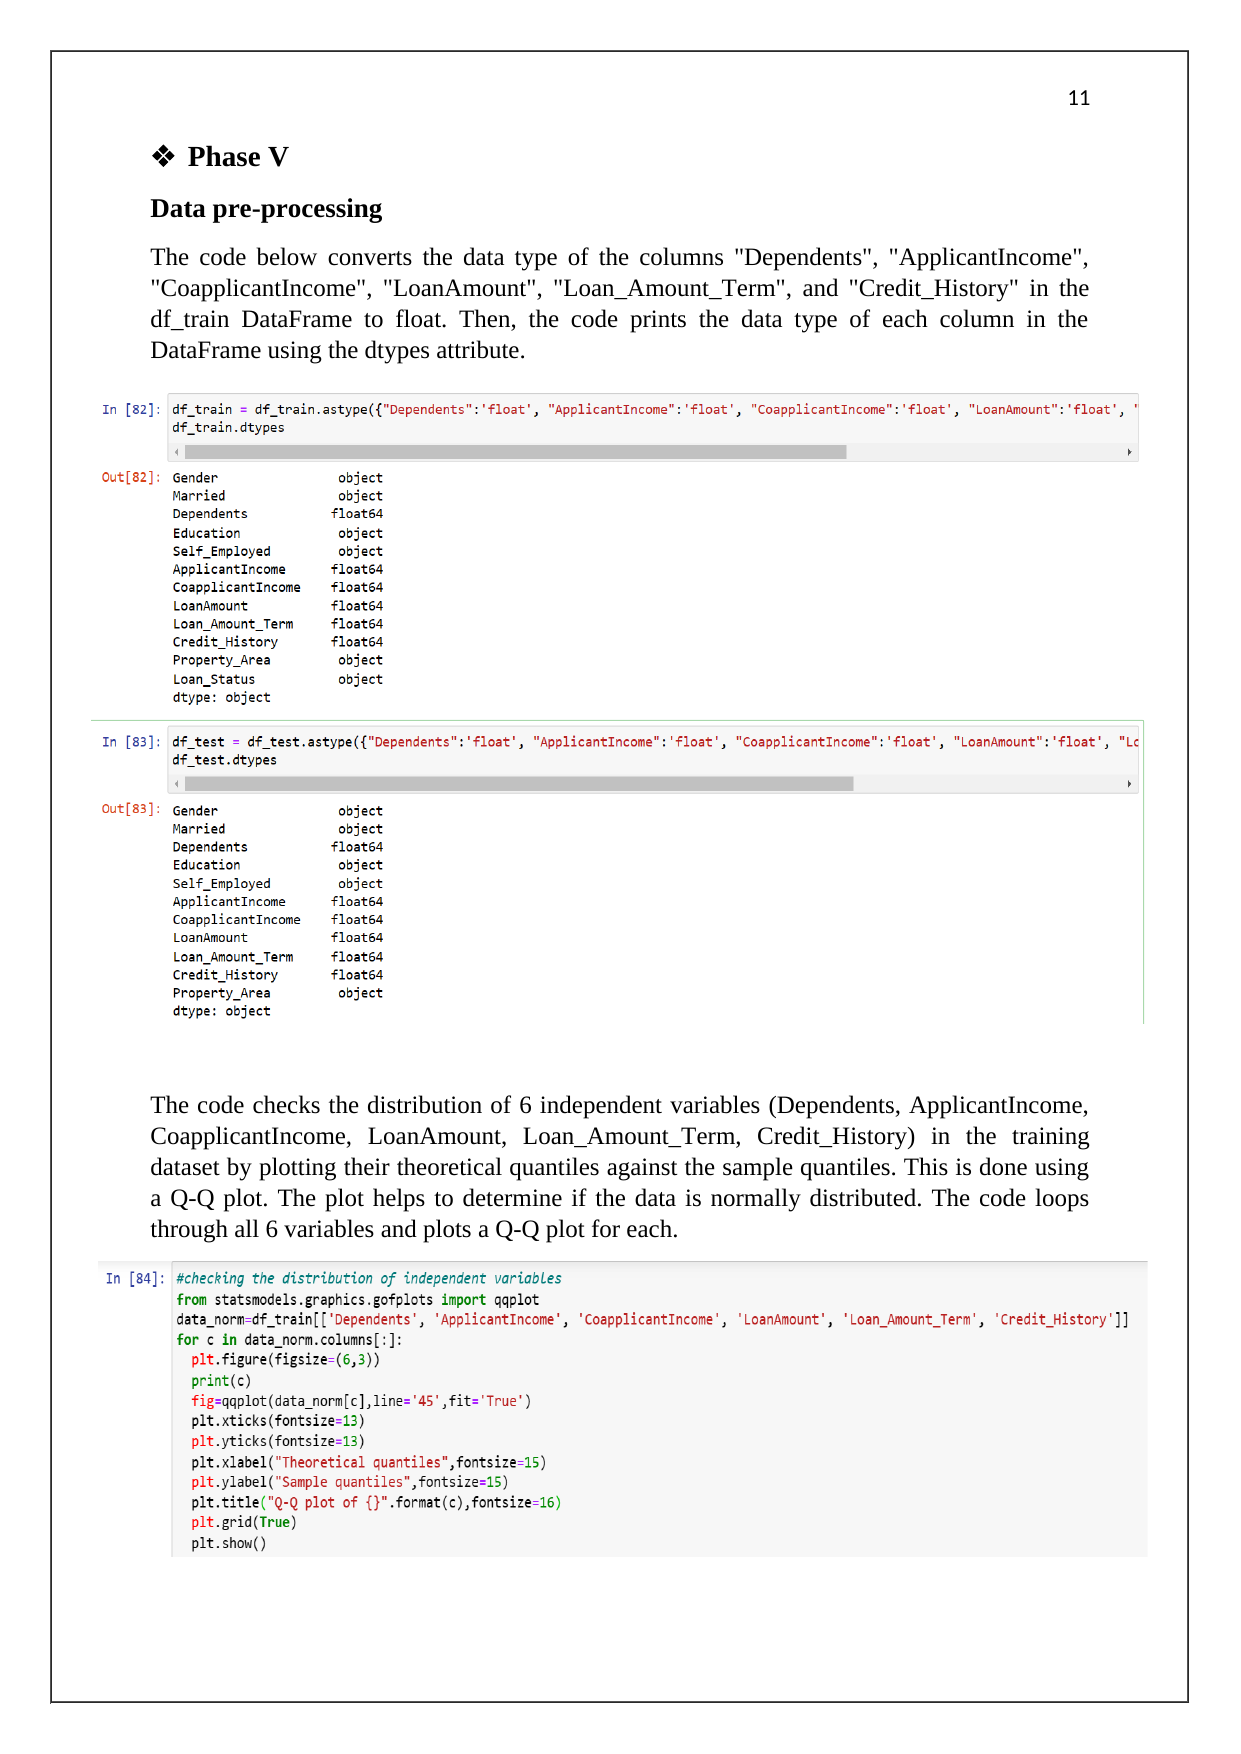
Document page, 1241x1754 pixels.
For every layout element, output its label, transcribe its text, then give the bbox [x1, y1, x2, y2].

text The code checks the distribution of 6 independent variables (Dependents, ApplicantIncome, CoapplicantIncome, LoanAmount, Loan_Amount_Term, Credit_History) in the training dataset by plotting their theoretical quantiles against the sample quantiles. This is done using a Q-Q plot. The plot helps to determine if the data is normally distributed. The code loops through all 6 variables and plots a Q-Q plot for each. [150, 1090, 1090, 1243]
text Data pre-processing [150, 192, 1090, 223]
picture [91, 382, 1154, 1024]
text The code below converts the data type of the columns "Dependents", "ApplicantIncome", "CoapplicantIncome", "LoanAmount", "Loan_Amount_Term", and "Credit_History" in the df_train DataFrame to float. Then, the code prints the data type of each column in the DataFrame using the dtypes attribute. [150, 242, 1090, 364]
picture [98, 1261, 1148, 1557]
list Phase V [150, 139, 1090, 172]
